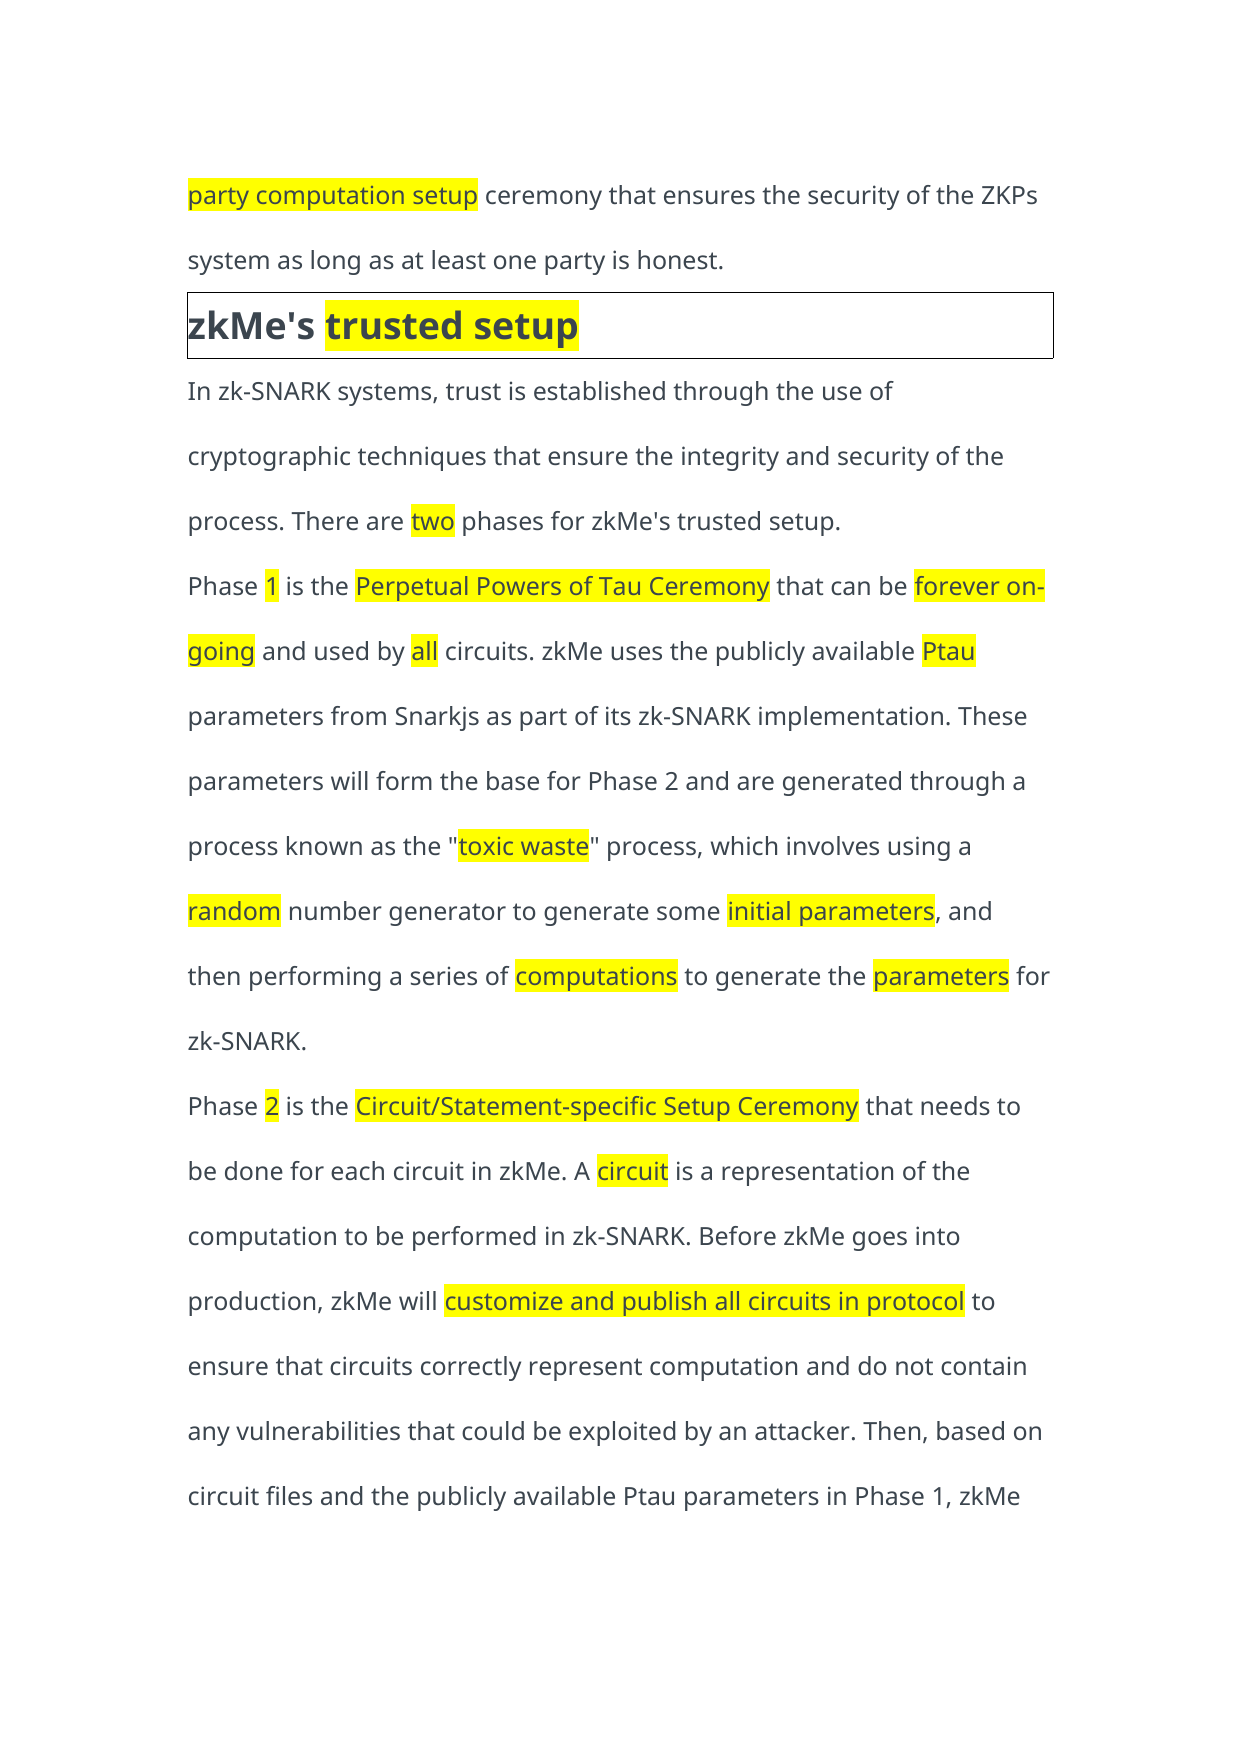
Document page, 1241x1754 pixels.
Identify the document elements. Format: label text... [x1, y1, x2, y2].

text Phase 1 is the Perpetual Powers of Tau Ceremony that can be forever on-going and used by all circuits. zkMe uses the publicly available Ptau parameters from Snarkjs as part of its zk-SNARK implementation. These parameters will form the base for Phase 2 and are generated through a process known as the "toxic waste" process, which involves using a random number generator to generate some initial parameters, and then performing a series of computations to generate the parameters for zk-SNARK. [187, 553, 1053, 1073]
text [187, 1073, 1053, 1528]
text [187, 162, 1053, 292]
text zkMe's trusted setup [188, 293, 1053, 358]
text In zk-SNARK systems, trust is established through the use of cryptographic techniques that ensure the integrity and security of the process. There are two phases for zkMe's trusted setup. [187, 359, 1053, 553]
